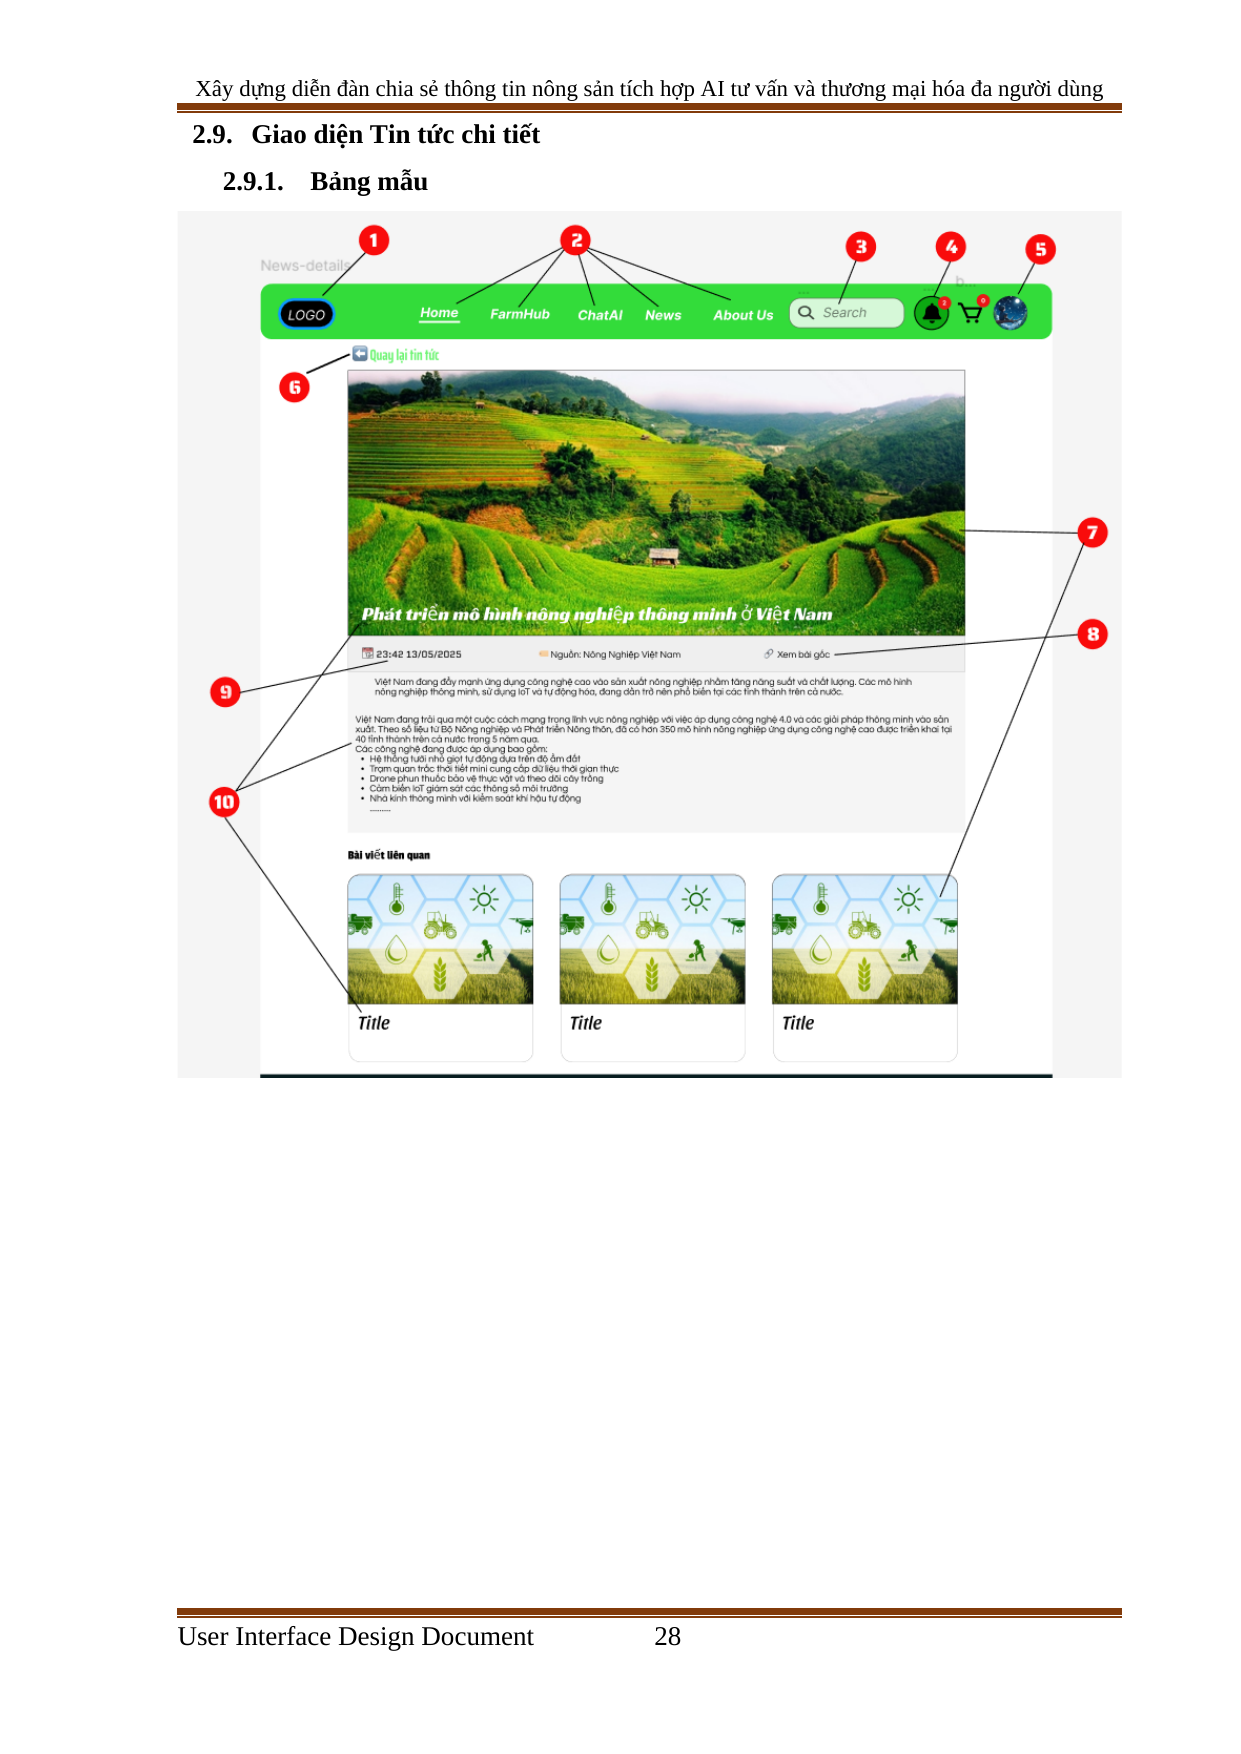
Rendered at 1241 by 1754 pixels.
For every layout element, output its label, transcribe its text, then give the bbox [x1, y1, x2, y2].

list Bảng mẫu [223, 165, 1122, 196]
list Giao diện Tin tức chi tiết [192, 118, 1122, 149]
picture [177, 211, 1122, 1078]
